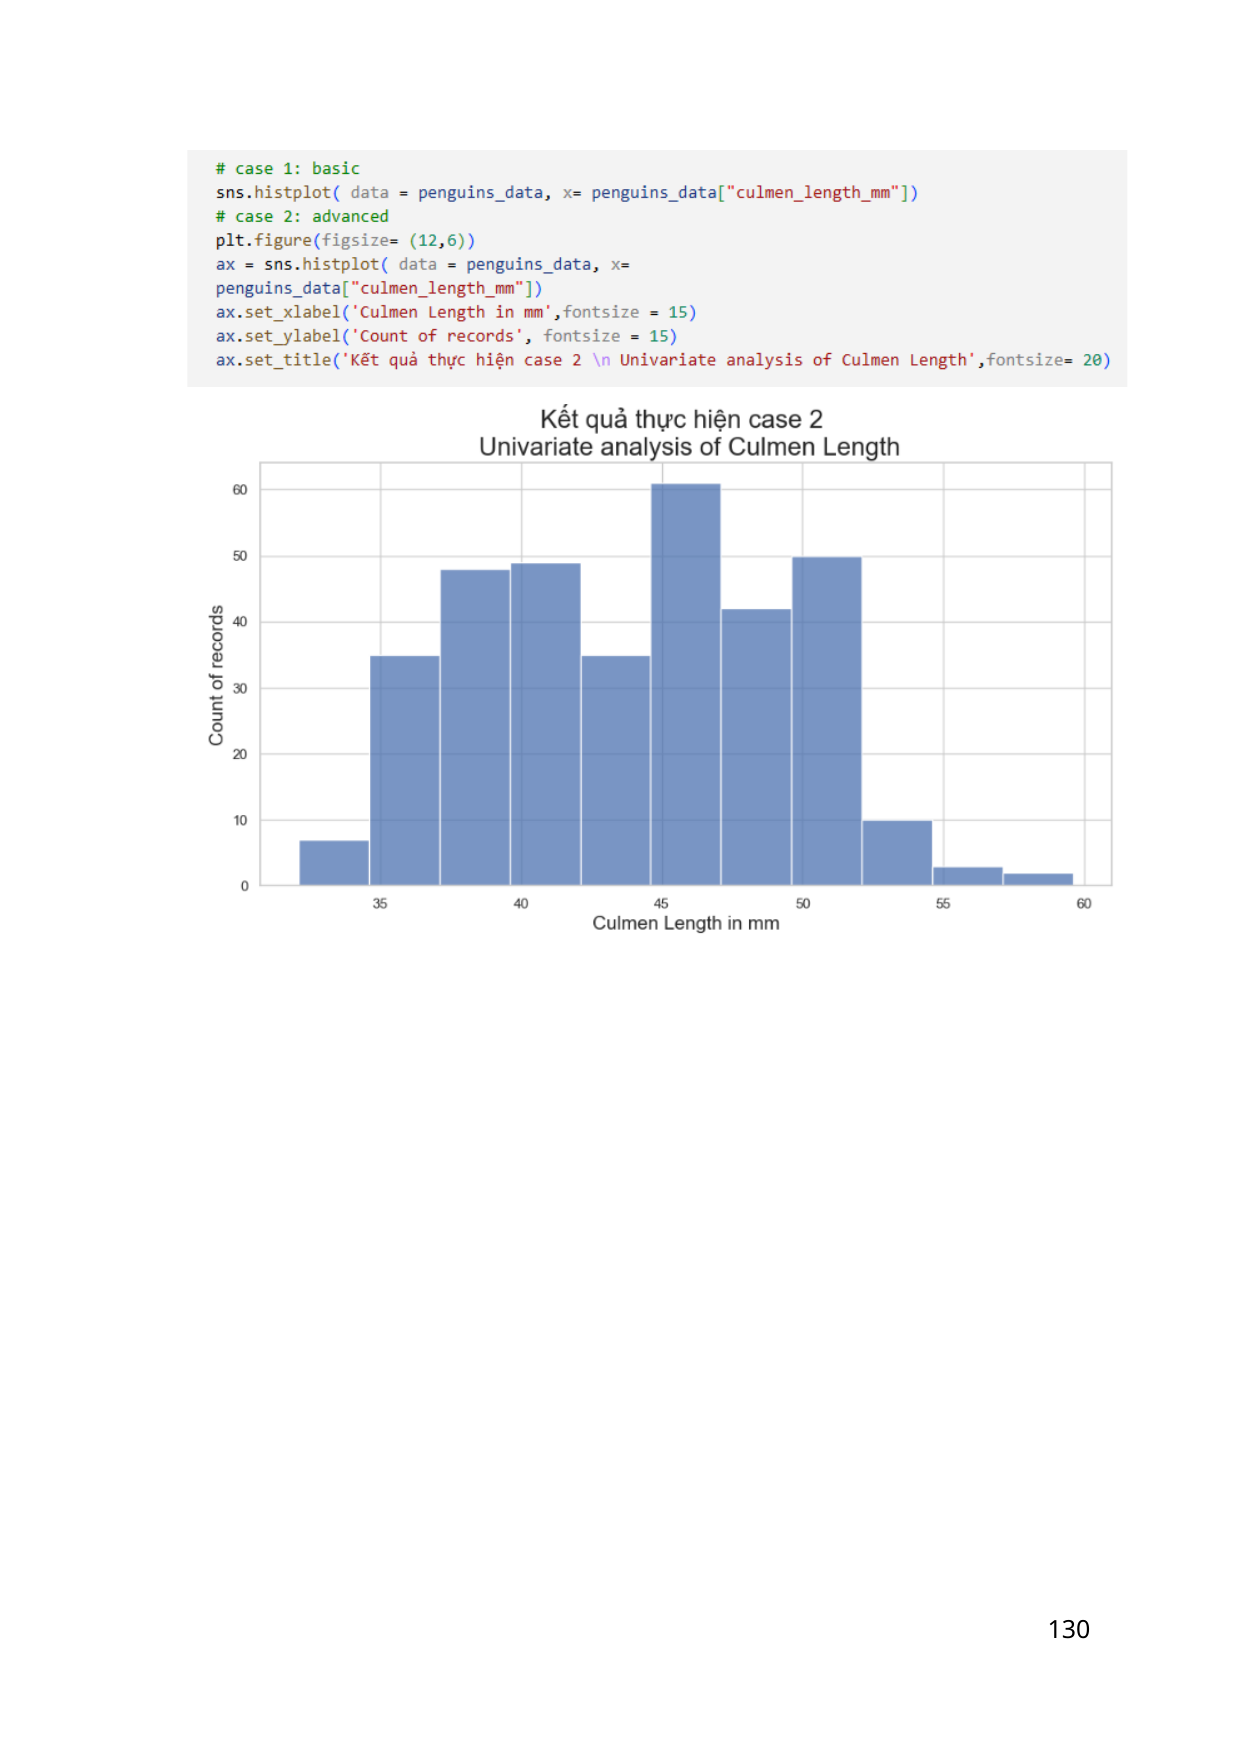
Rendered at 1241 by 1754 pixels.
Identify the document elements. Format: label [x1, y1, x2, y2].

picture [187, 403, 1128, 940]
picture [187, 150, 1128, 387]
